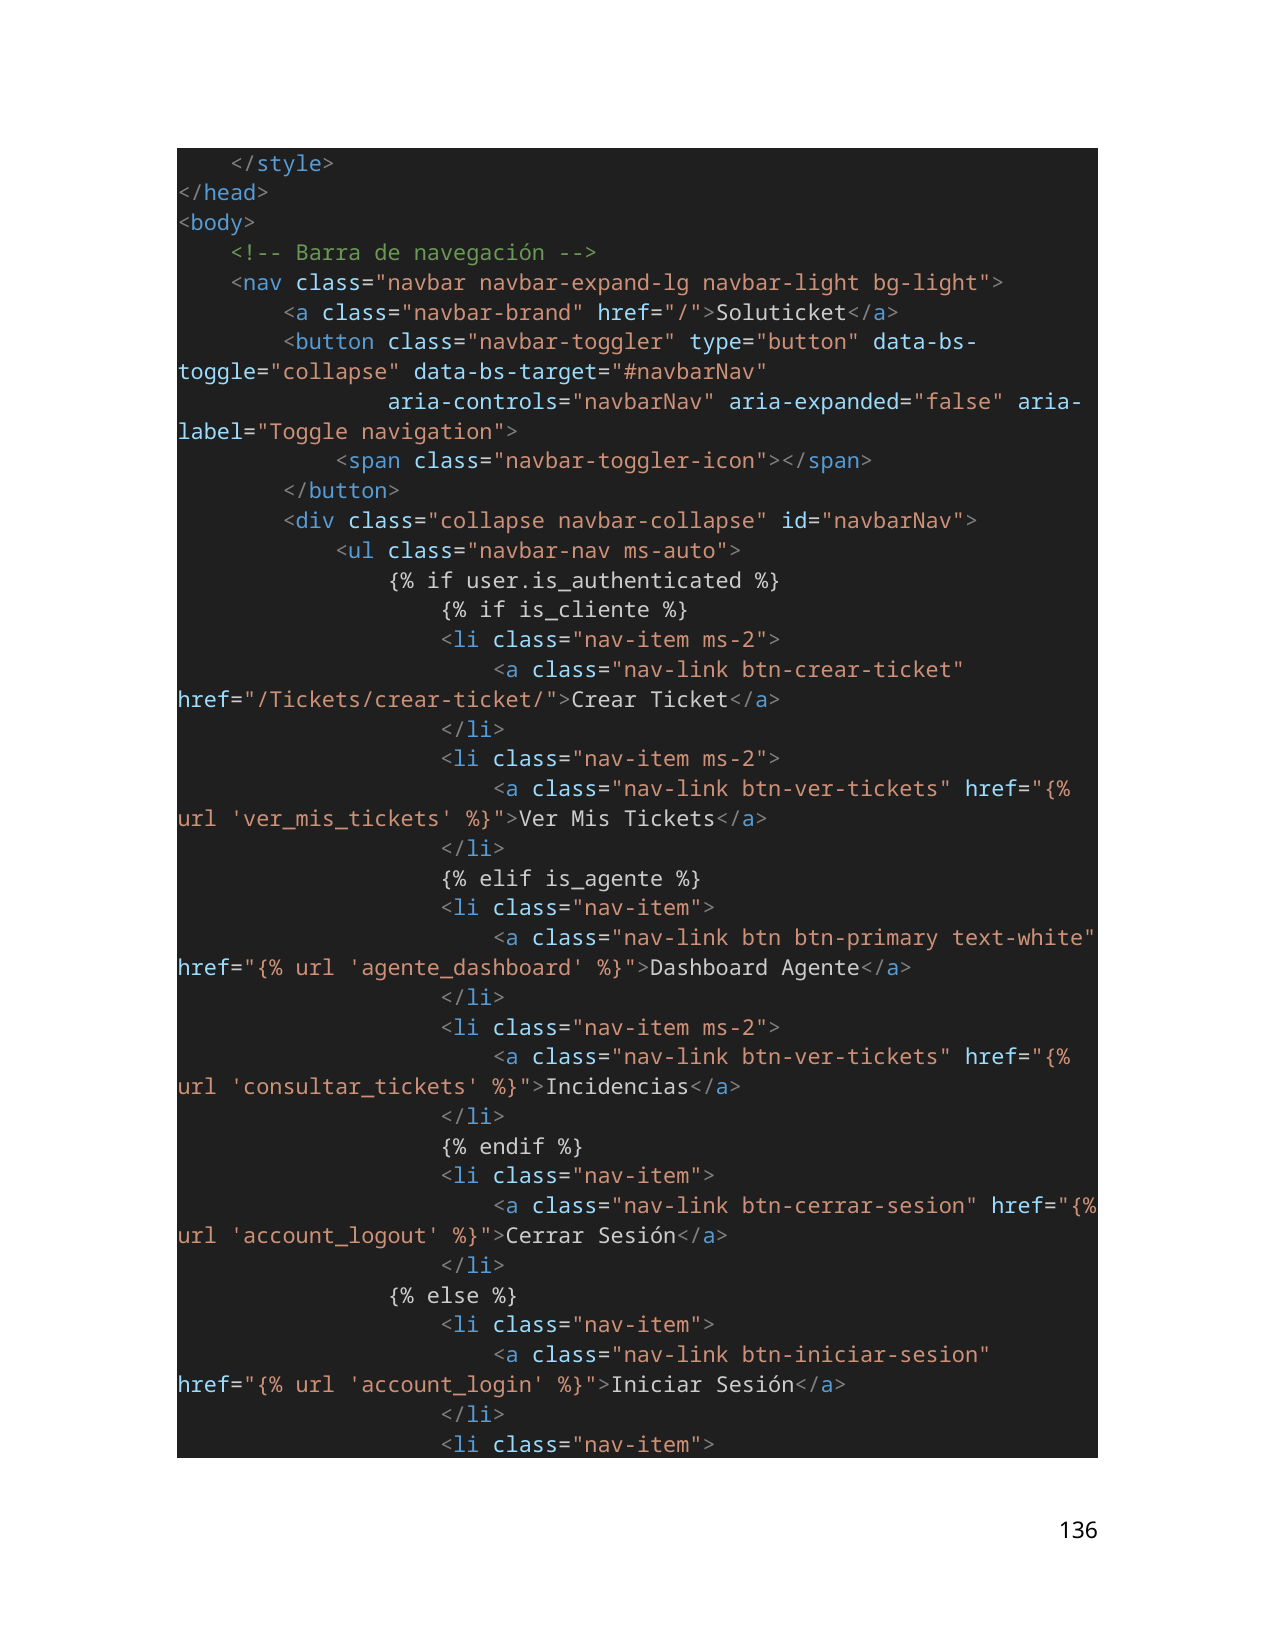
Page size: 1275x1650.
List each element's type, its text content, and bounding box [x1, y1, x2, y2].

text <div class="collapse navbar-collapse" id="navbarNav"> [177, 505, 1098, 535]
text <a class="nav-link btn-ver-tickets" href="{% url 'ver_mis_tickets' %}">Ver Mis Tickets</a> [177, 773, 1098, 833]
text {% elif is_agente %} [177, 863, 1098, 892]
text <li class="nav-item"> [177, 1161, 1098, 1190]
text <li class="nav-item ms-2"> [177, 624, 1098, 654]
text <nav class="navbar navbar-expand-lg navbar-light bg-light"> [177, 267, 1098, 297]
text </li> [177, 714, 1098, 743]
text <li class="nav-item ms-2"> [177, 743, 1098, 773]
text </head> [177, 177, 1098, 207]
text aria-controls="navbarNav" aria-expanded="false" aria-label="Toggle navigation"> [177, 386, 1098, 446]
text {% if user.is_authenticated %} [177, 565, 1098, 594]
text <a class="nav-link btn-crear-ticket" href="/Tickets/crear-ticket/">Crear Ticket</a> [177, 654, 1098, 714]
text <span class="navbar-toggler-icon"></span> [177, 446, 1098, 475]
text </li> [177, 833, 1098, 863]
text <ul class="navbar-nav ms-auto"> [177, 535, 1098, 565]
text <li class="nav-item"> [177, 1429, 1098, 1458]
text <a class="nav-link btn btn-primary text-white" href="{% url 'agente_dashboard' %}">Dashboard Agente</a> [177, 922, 1098, 982]
text {% else %} [177, 1280, 1098, 1309]
text <body> [177, 207, 1098, 237]
text <a class="navbar-brand" href="/">Soluticket</a> [177, 297, 1098, 326]
text <li class="nav-item"> [177, 1309, 1098, 1339]
text <a class="nav-link btn-ver-tickets" href="{% url 'consultar_tickets' %}">Incidencias</a> [177, 1041, 1098, 1101]
text <li class="nav-item"> [177, 892, 1098, 922]
text </li> [177, 1250, 1098, 1280]
text <button class="navbar-toggler" type="button" data-bs-toggle="collapse" data-bs-target="#navbarNav" [177, 326, 1098, 386]
text </li> [177, 1399, 1098, 1429]
text <a class="nav-link btn-iniciar-sesion" href="{% url 'account_login' %}">Iniciar Sesión</a> [177, 1339, 1098, 1399]
text {% endif %} [177, 1131, 1098, 1161]
text {% if is_cliente %} [177, 594, 1098, 624]
text </button> [177, 475, 1098, 505]
text </style> [177, 148, 1098, 177]
text <!-- Barra de navegación --> [177, 237, 1098, 267]
text <li class="nav-item ms-2"> [177, 1012, 1098, 1041]
text <a class="nav-link btn-cerrar-sesion" href="{% url 'account_logout' %}">Cerrar Sesión</a> [177, 1190, 1098, 1250]
text </li> [177, 982, 1098, 1012]
text </li> [177, 1101, 1098, 1131]
